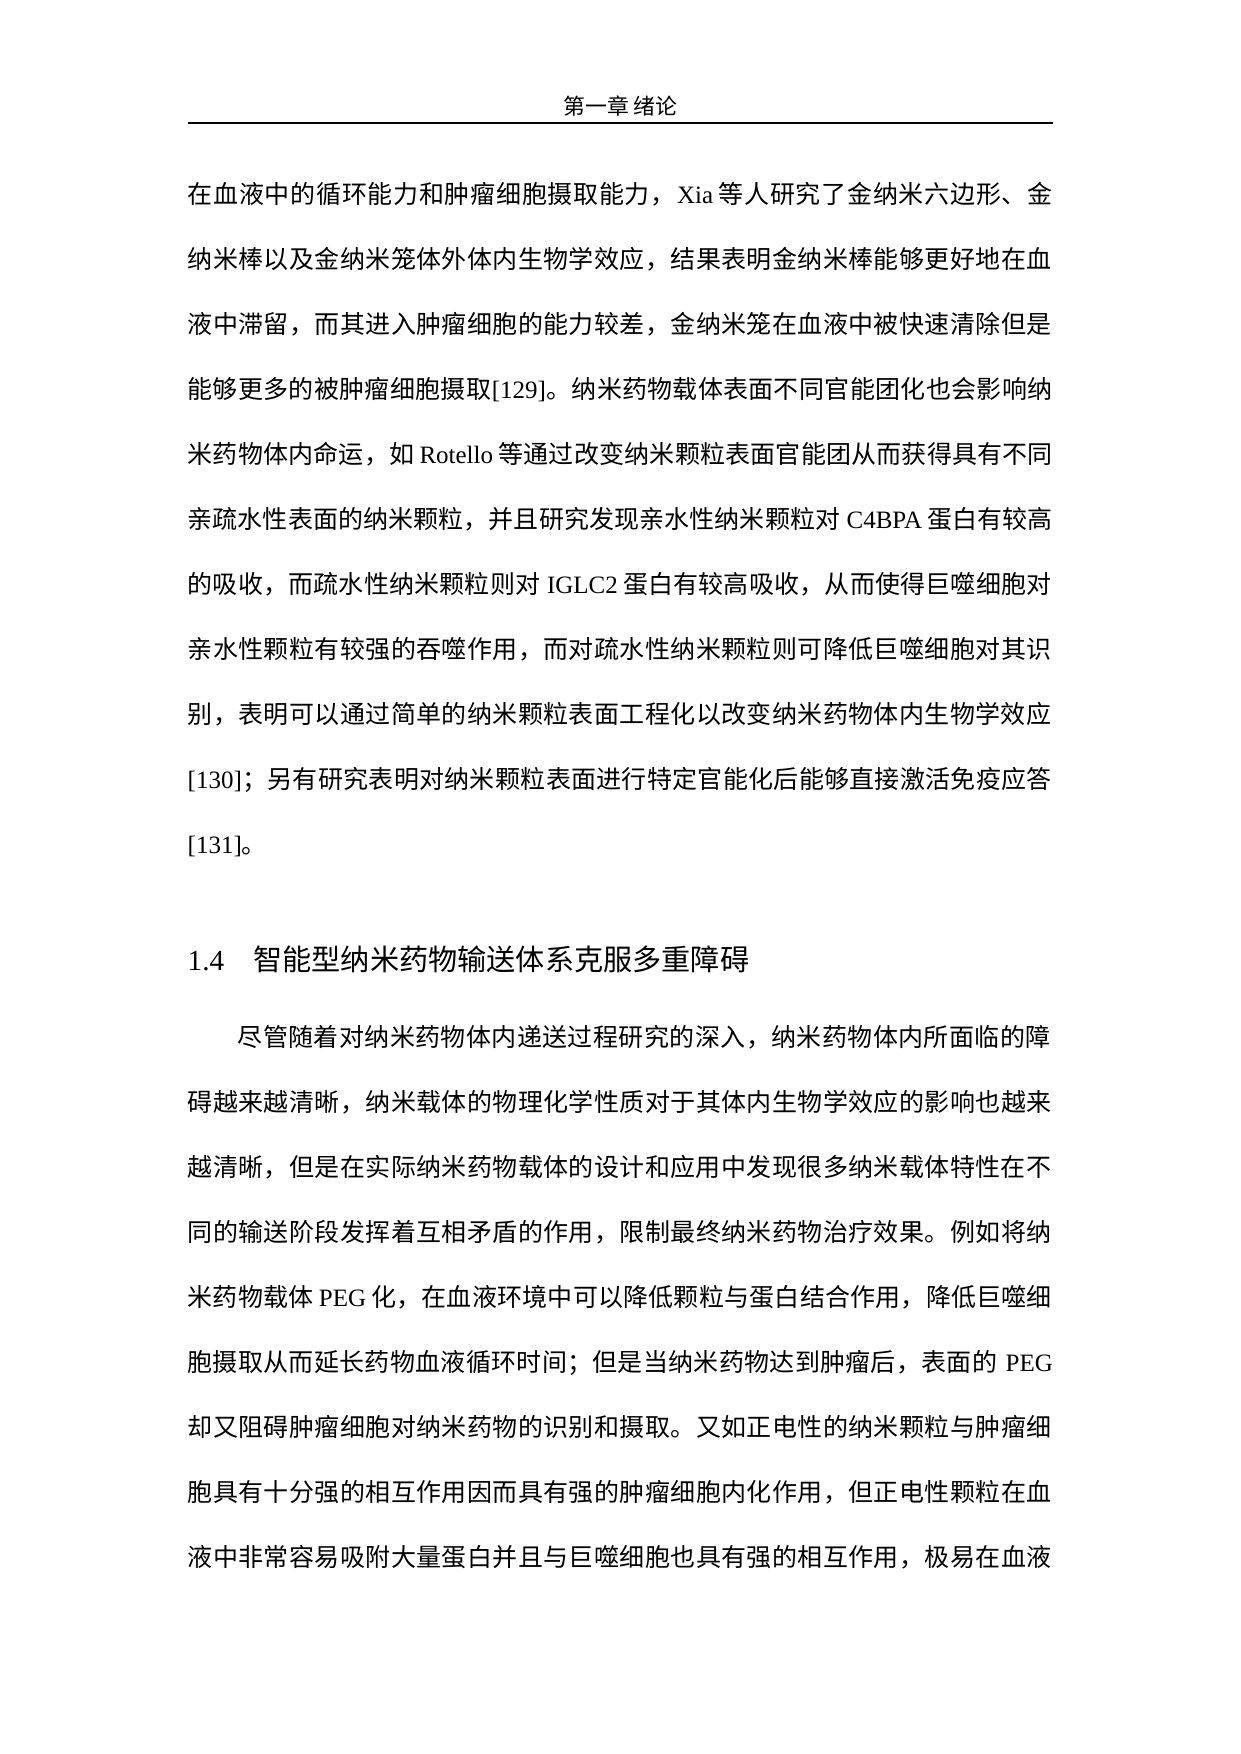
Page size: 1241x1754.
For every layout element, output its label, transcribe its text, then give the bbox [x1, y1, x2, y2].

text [187, 1003, 1053, 1588]
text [187, 160, 1053, 875]
subtitle 1.4 智能型纳米药物输送体系克服多重障碍 [187, 925, 1053, 990]
